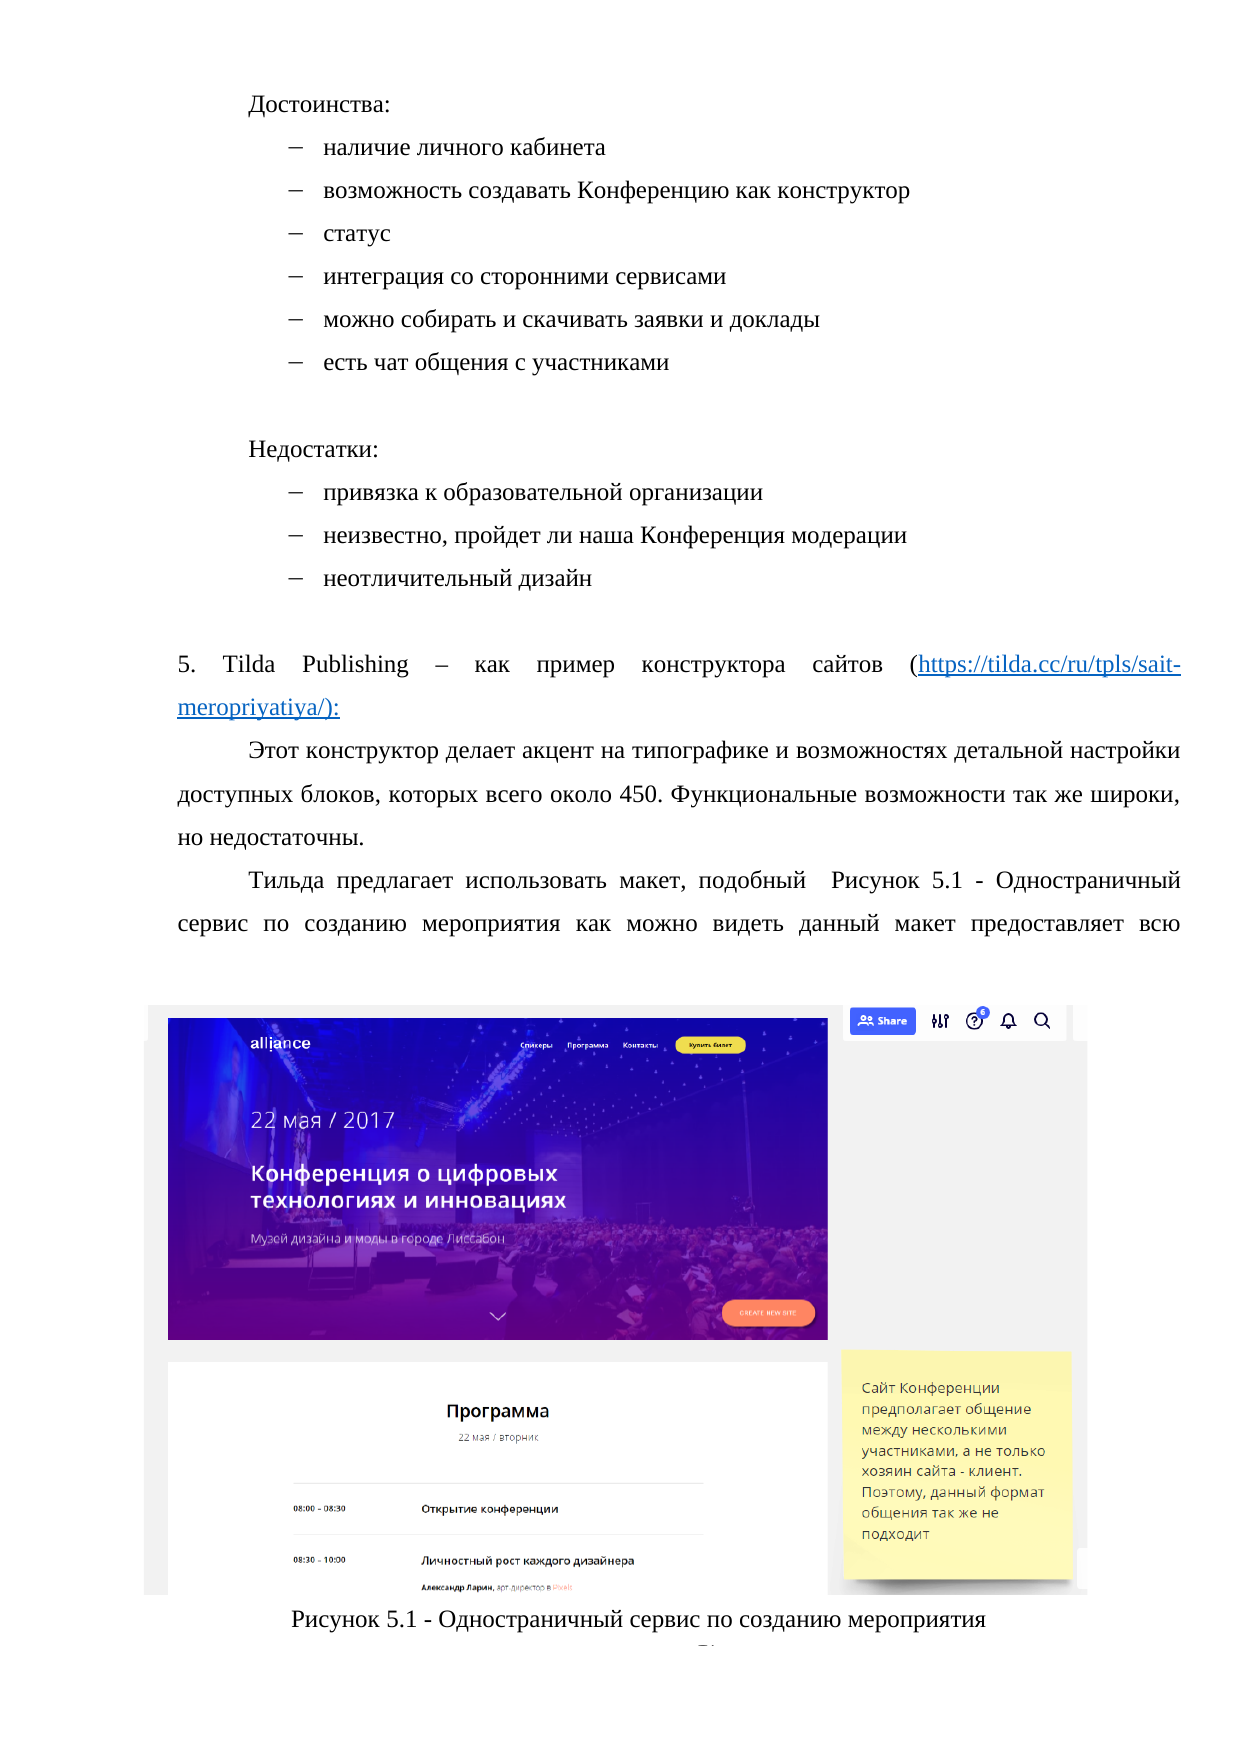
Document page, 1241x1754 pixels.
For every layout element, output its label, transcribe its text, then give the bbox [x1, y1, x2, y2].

text Этот конструктор делает акцент на типографике и возможностях детальной настройки доступных блоков, которых всего около 450. Функциональные возможности так же широки, но недостаточны. [177, 736, 1181, 851]
list интеграция со сторонними сервисами [286, 261, 1181, 290]
list статус [286, 218, 1181, 247]
picture [143, 1005, 1088, 1595]
list наличие личного кабинета [286, 132, 1181, 161]
list неотличительный дизайн [286, 563, 1181, 592]
list можно собирать и скачивать заявки и доклады [286, 304, 1181, 333]
text Тильда предлагает использовать макет, подобный рисунку 5.1 как можно видеть данный макет предоставляет всю необходимую информацию организационная для посещения гостей и участников конференции [177, 865, 1181, 937]
list неизвестно, пройдет ли наша Конференция модерации [286, 520, 1181, 549]
text Недостатки: [177, 434, 1181, 462]
list возможность создавать Конференцию как конструктор [286, 175, 1181, 204]
list привязка к образовательной организации [286, 477, 1181, 506]
text 5. Tilda Publishing – как пример конструктора сайтов (https://tilda.cc/ru/tpls/sait-meropriyatiya/): [177, 649, 1181, 721]
text Достоинства: [177, 89, 1181, 117]
list есть чат общения с участниками [286, 347, 1181, 376]
